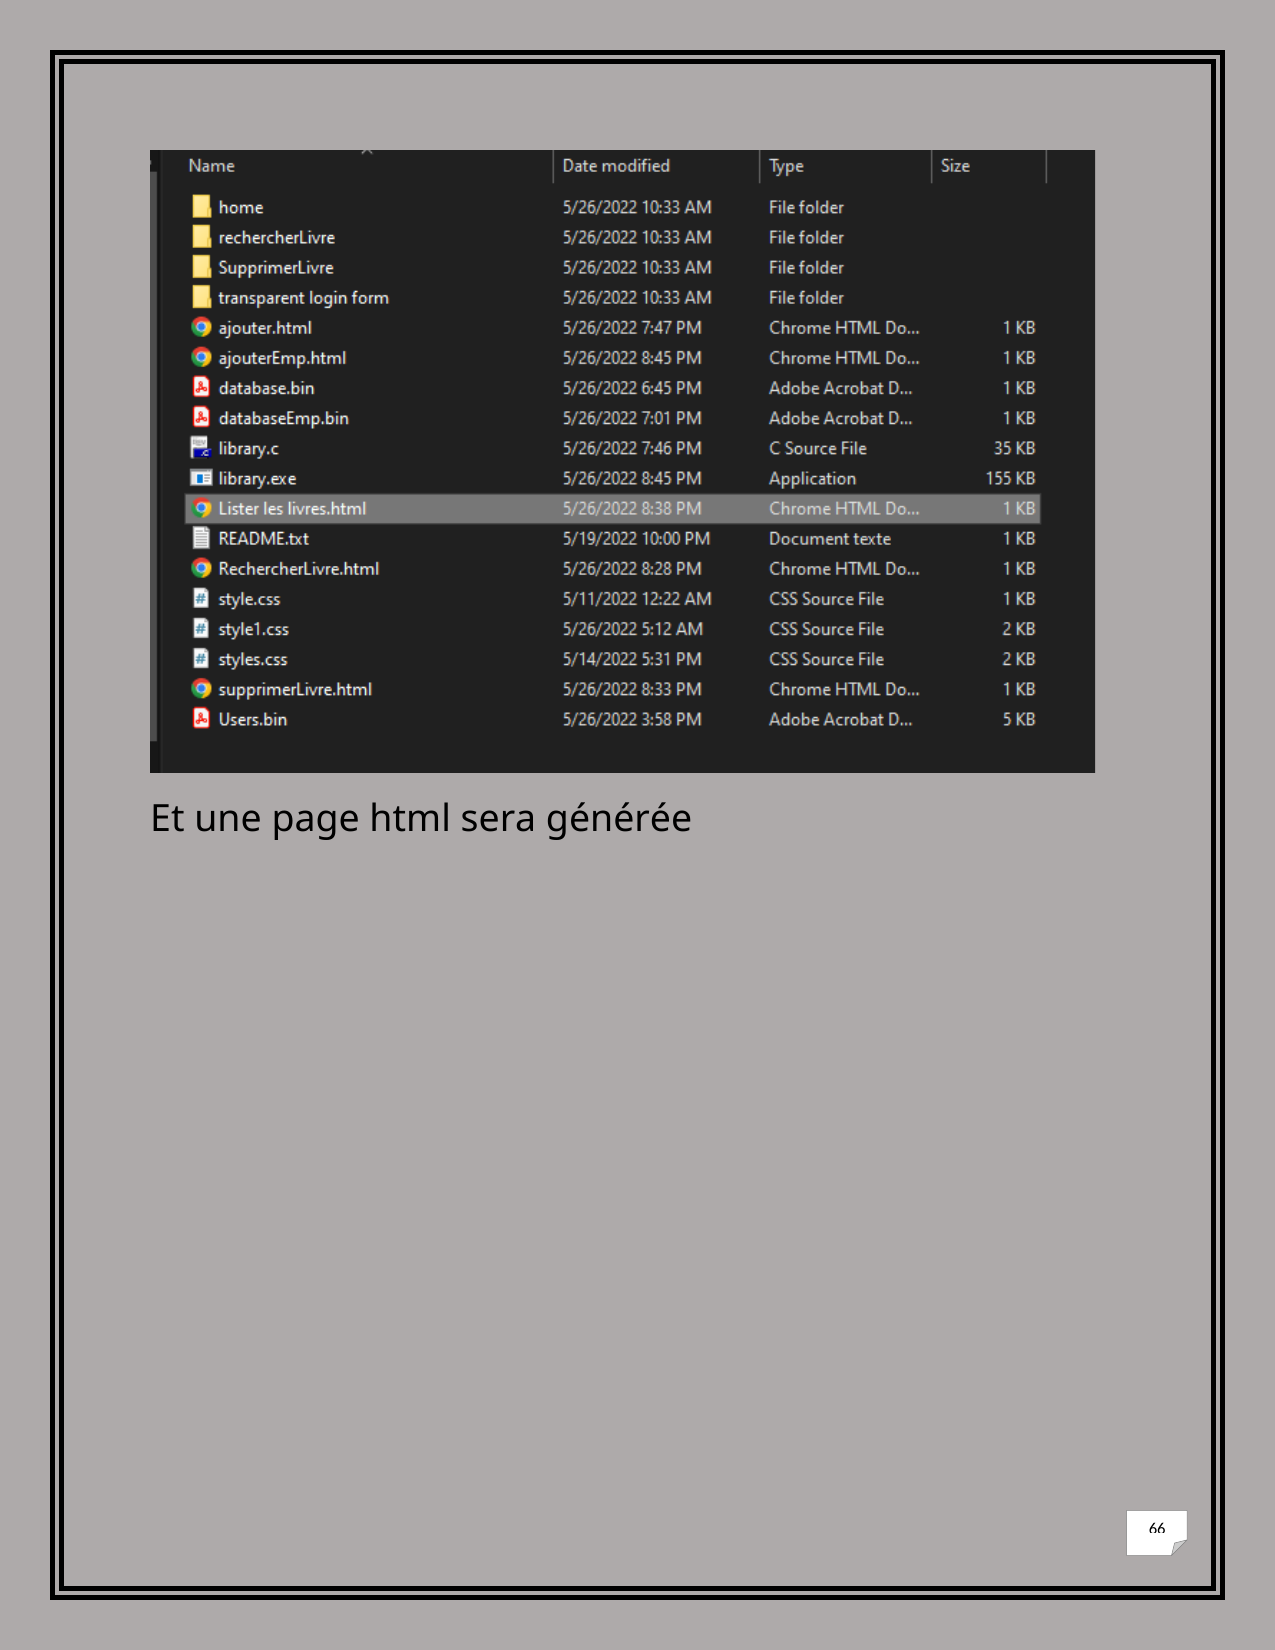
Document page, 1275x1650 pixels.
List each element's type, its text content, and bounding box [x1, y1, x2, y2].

text Et une page html sera générée [150, 792, 1125, 843]
picture [150, 150, 1096, 773]
